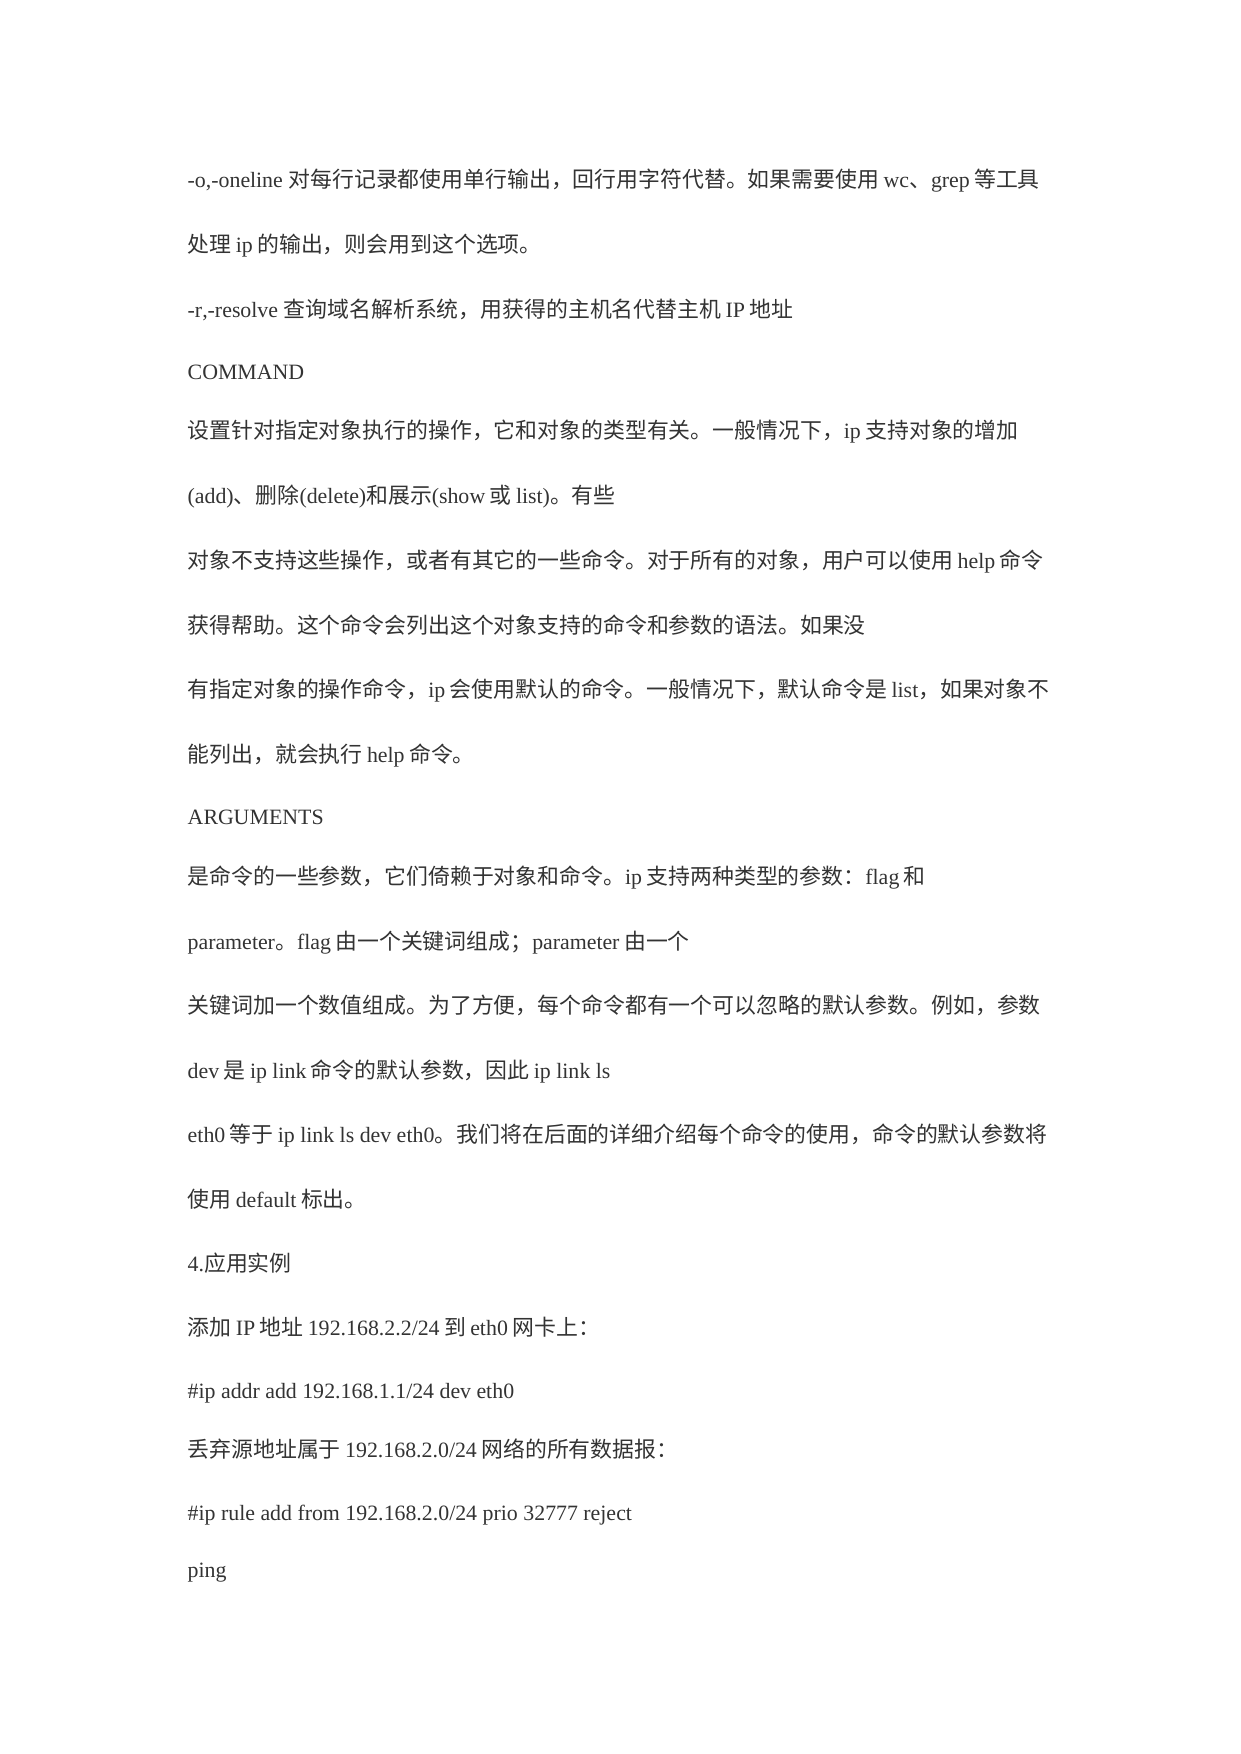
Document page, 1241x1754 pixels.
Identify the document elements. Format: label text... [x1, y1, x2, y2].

text 是命令的一些参数，它们倚赖于对象和命令。ip支持两种类型的参数：flag和parameter。flag由一个关键词组成；parameter由一个 [187, 858, 1053, 956]
text 对象不支持这些操作，或者有其它的一些命令。对于所有的对象，用户可以使用help命令获得帮助。这个命令会列出这个对象支持的命令和参数的语法。如果没 [187, 542, 1053, 640]
text ping [187, 1554, 1053, 1586]
text COMMAND [187, 355, 1053, 388]
text 丢弃源地址属于192.168.2.0/24网络的所有数据报： [187, 1432, 1053, 1464]
text 有指定对象的操作命令，ip会使用默认的命令。一般情况下，默认命令是list，如果对象不能列出，就会执行help命令。 [187, 671, 1053, 769]
text 4.应用实例 [187, 1246, 1053, 1278]
text eth0等于ip link ls dev eth0。我们将在后面的详细介绍每个命令的使用，命令的默认参数将使用default标出。 [187, 1117, 1053, 1214]
text #ip rule add from 192.168.2.0/24 prio 32777 reject [187, 1496, 1053, 1528]
text ARGUMENTS [187, 801, 1053, 833]
text 添加IP地址192.168.2.2/24到eth0网卡上： [187, 1310, 1053, 1342]
text -o,-oneline 对每行记录都使用单行输出，回行用字符代替。如果需要使用wc、grep等工具处理ip的输出，则会用到这个选项。 [187, 162, 1053, 259]
text -r,-resolve 查询域名解析系统，用获得的主机名代替主机IP地址 [187, 291, 1053, 324]
text 关键词加一个数值组成。为了方便，每个命令都有一个可以忽略的默认参数。例如，参数dev是ip link命令的默认参数，因此ip link ls [187, 987, 1053, 1085]
text 设置针对指定对象执行的操作，它和对象的类型有关。一般情况下，ip支持对象的增加(add)、删除(delete)和展示(show或list)。有些 [187, 413, 1053, 511]
text #ip addr add 192.168.1.1/24 dev eth0 [187, 1374, 1053, 1407]
